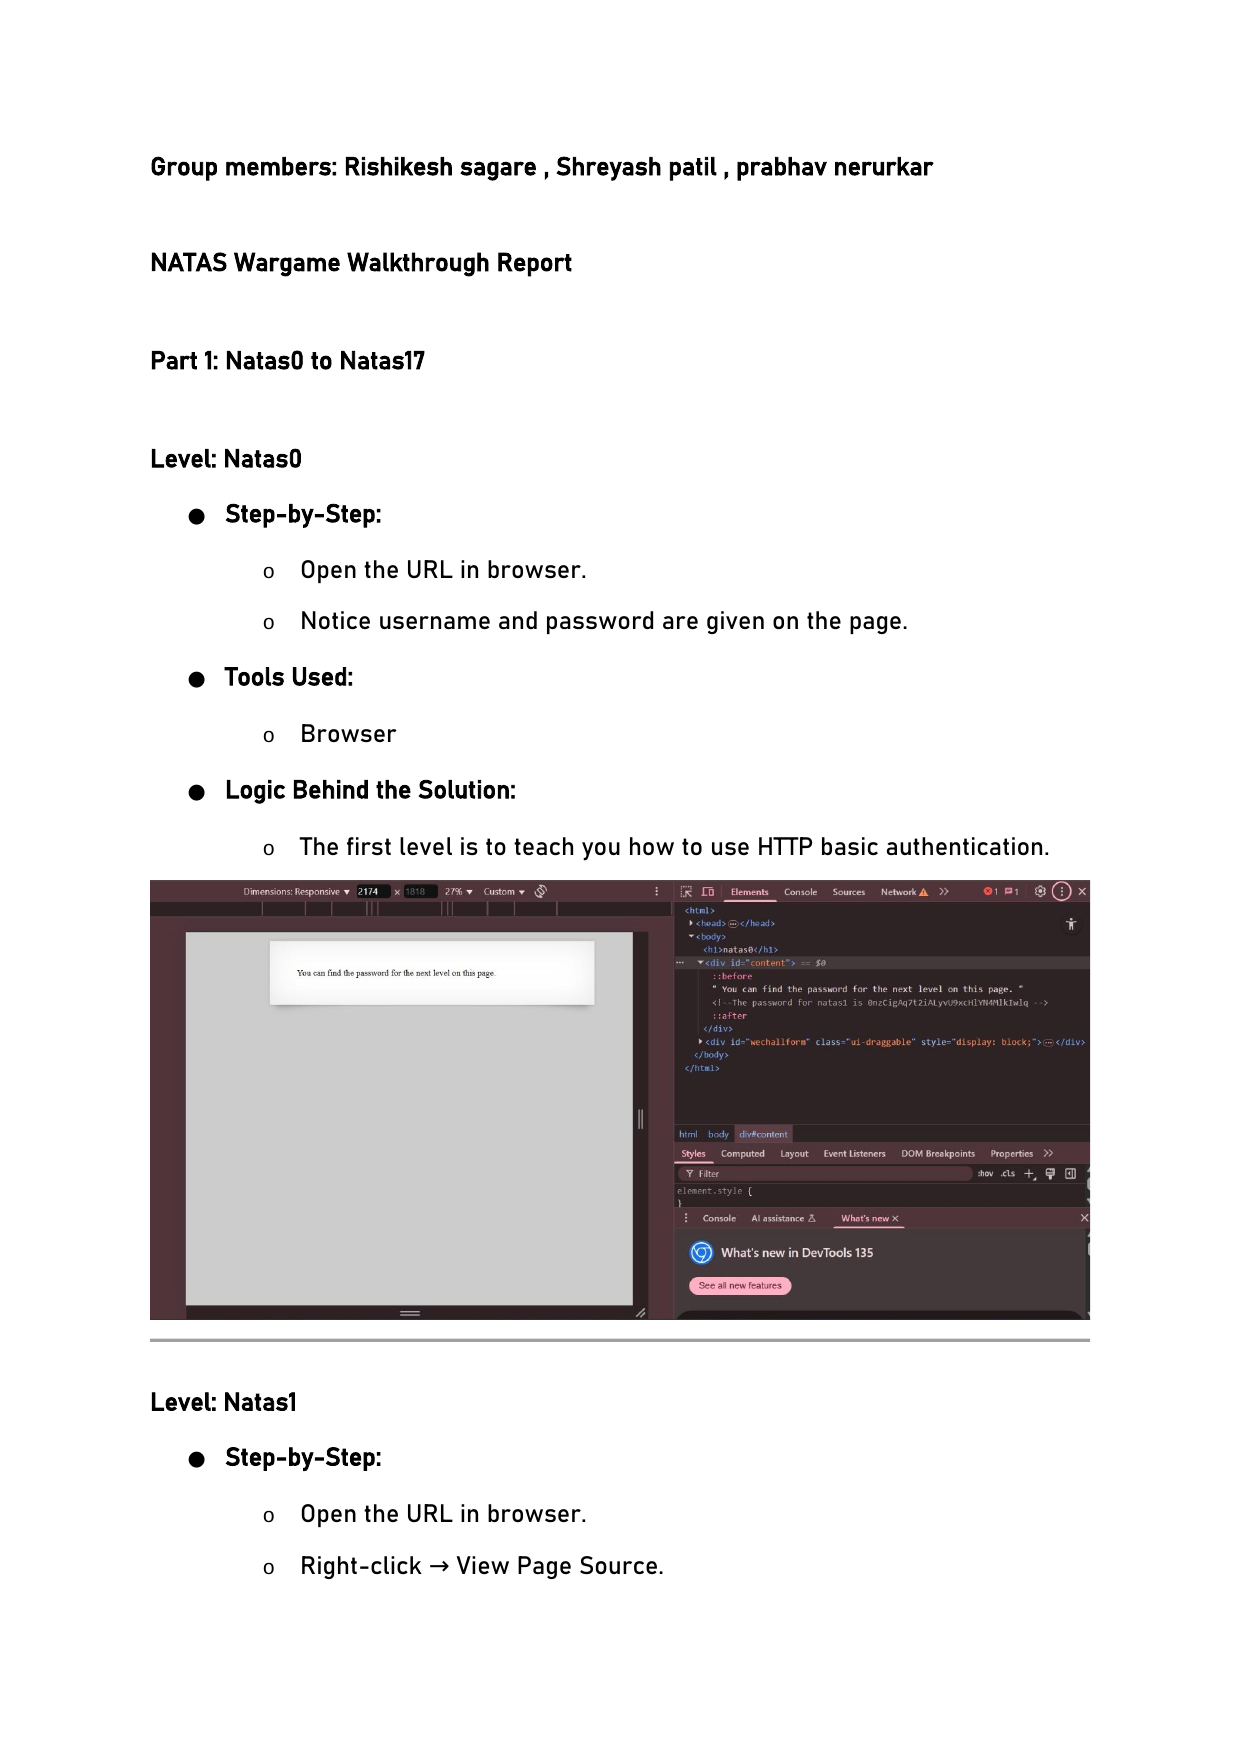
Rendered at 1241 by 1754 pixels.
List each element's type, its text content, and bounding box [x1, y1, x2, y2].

text Level: Natas1 [150, 1386, 1090, 1416]
text Level: Natas0 [150, 442, 1090, 472]
text Part 1: Natas0 to Natas17 [150, 344, 1090, 374]
list Right-click View Page Source. [262, 1547, 1090, 1582]
list Browser [262, 717, 1090, 748]
list Tools Used: [187, 654, 1090, 697]
list Open the URL in browser. [262, 554, 1090, 585]
list Notice username and password are given on the page. [262, 604, 1090, 635]
list Logic Behind the Solution: [187, 767, 1090, 810]
text Group members: Rishikesh sagare , Shreyash patil , prabhav nerurkar [150, 150, 1090, 180]
list Step-by-Step: [187, 1434, 1090, 1477]
picture [150, 880, 1091, 1320]
list Open the URL in browser. [262, 1497, 1090, 1528]
list Step-by-Step: [187, 491, 1090, 534]
text NATAS Wargame Walkthrough Report [150, 246, 1090, 276]
list The first level is to teach you how to use HTTP basic authentication. [262, 830, 1090, 861]
